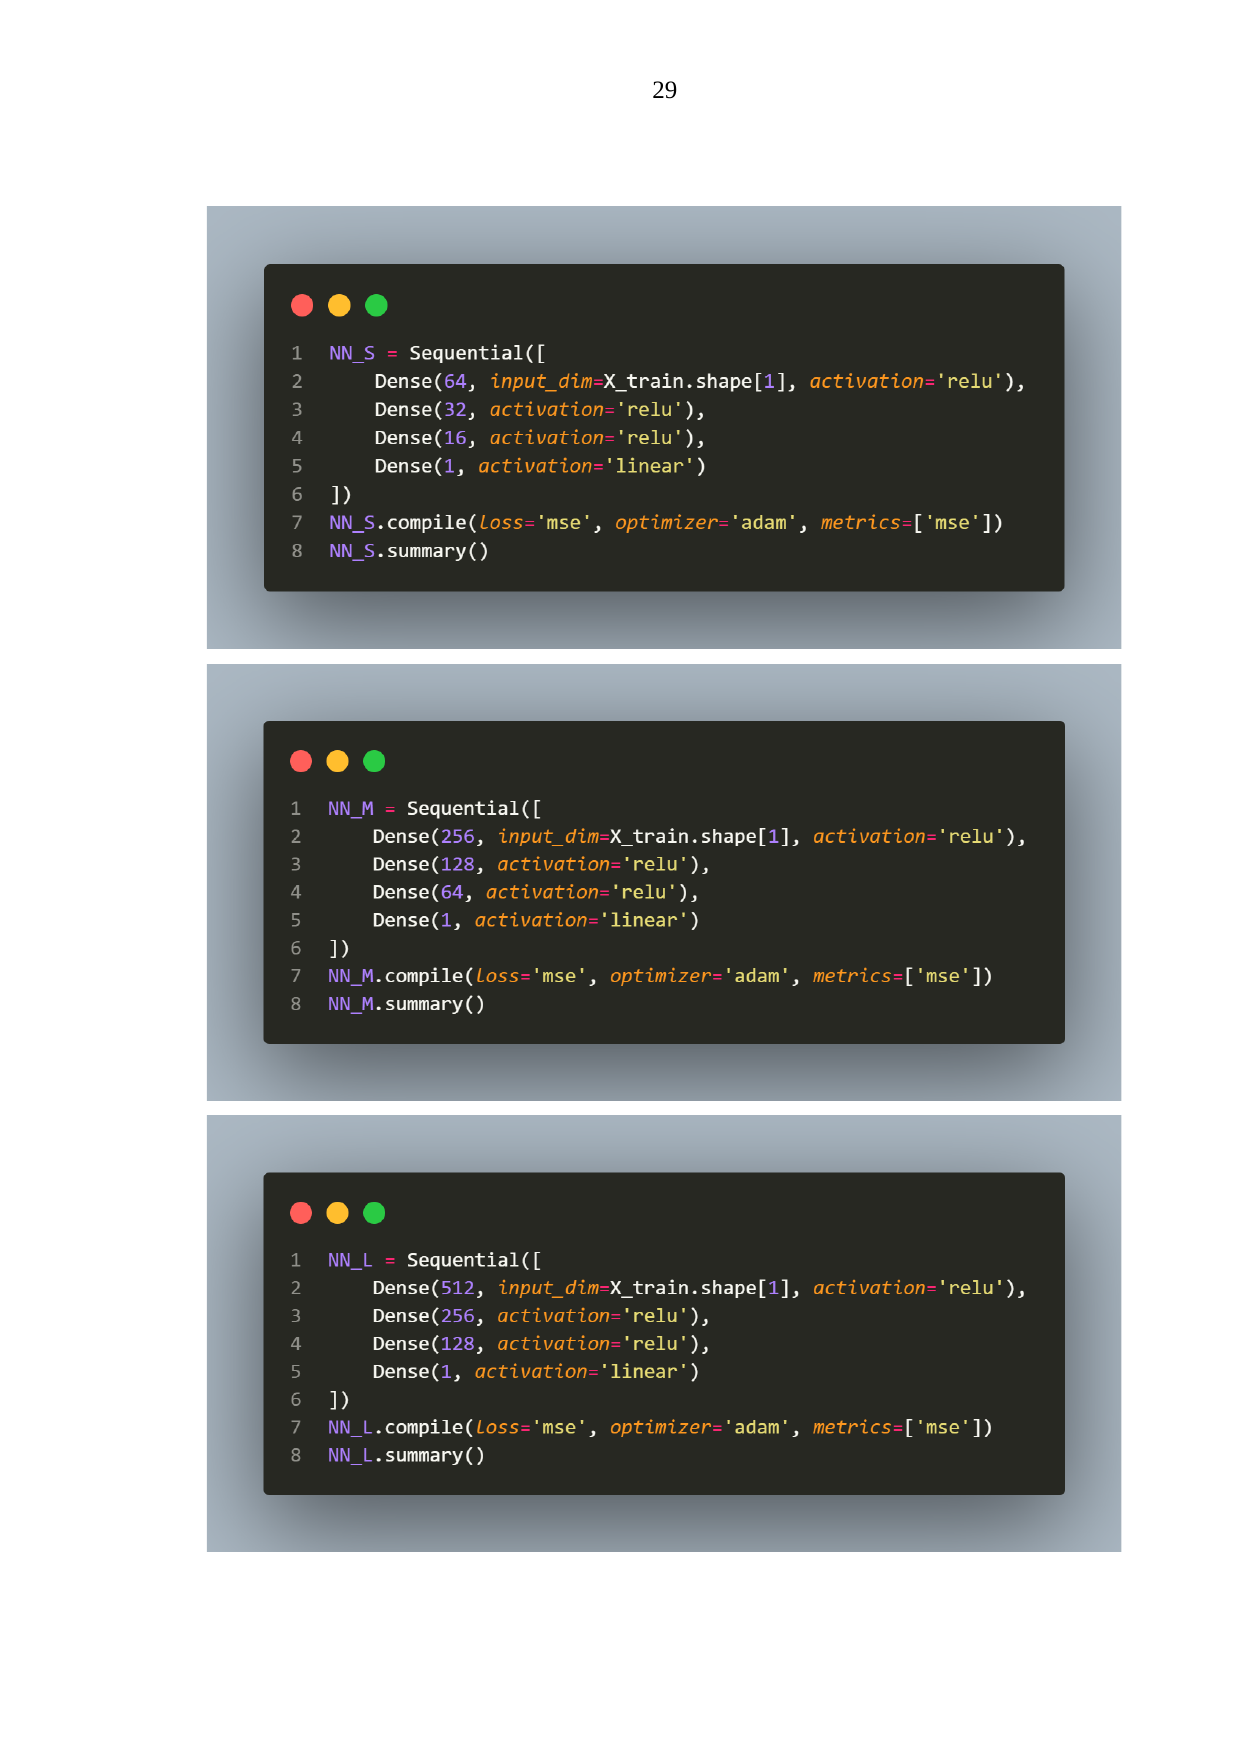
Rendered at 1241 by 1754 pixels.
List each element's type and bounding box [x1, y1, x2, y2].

picture [206, 206, 1122, 649]
picture [206, 1115, 1122, 1552]
picture [206, 664, 1122, 1101]
